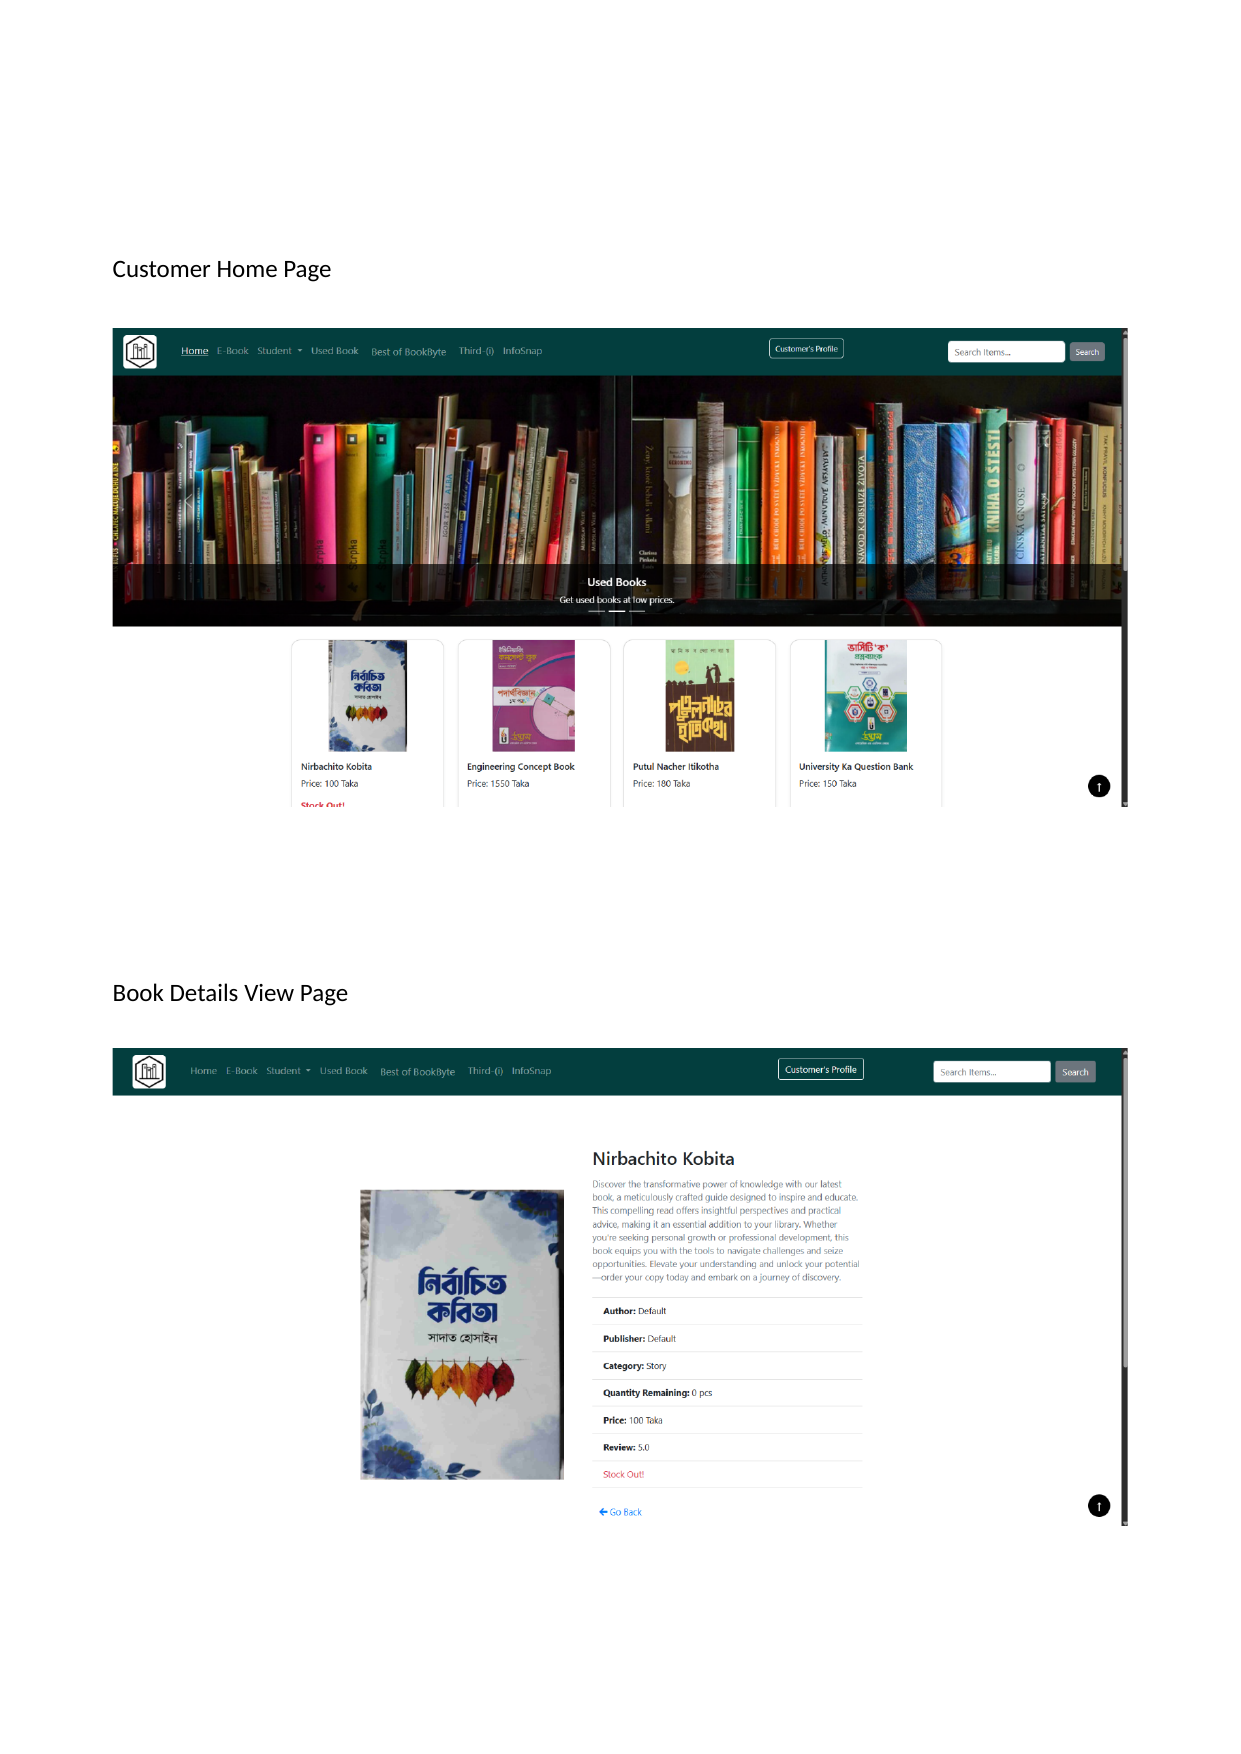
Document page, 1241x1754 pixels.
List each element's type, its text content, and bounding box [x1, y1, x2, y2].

text Customer Home Page [112, 253, 1128, 284]
picture [112, 328, 1128, 807]
text Book Details View Page [112, 977, 1128, 1007]
picture [112, 1048, 1128, 1526]
